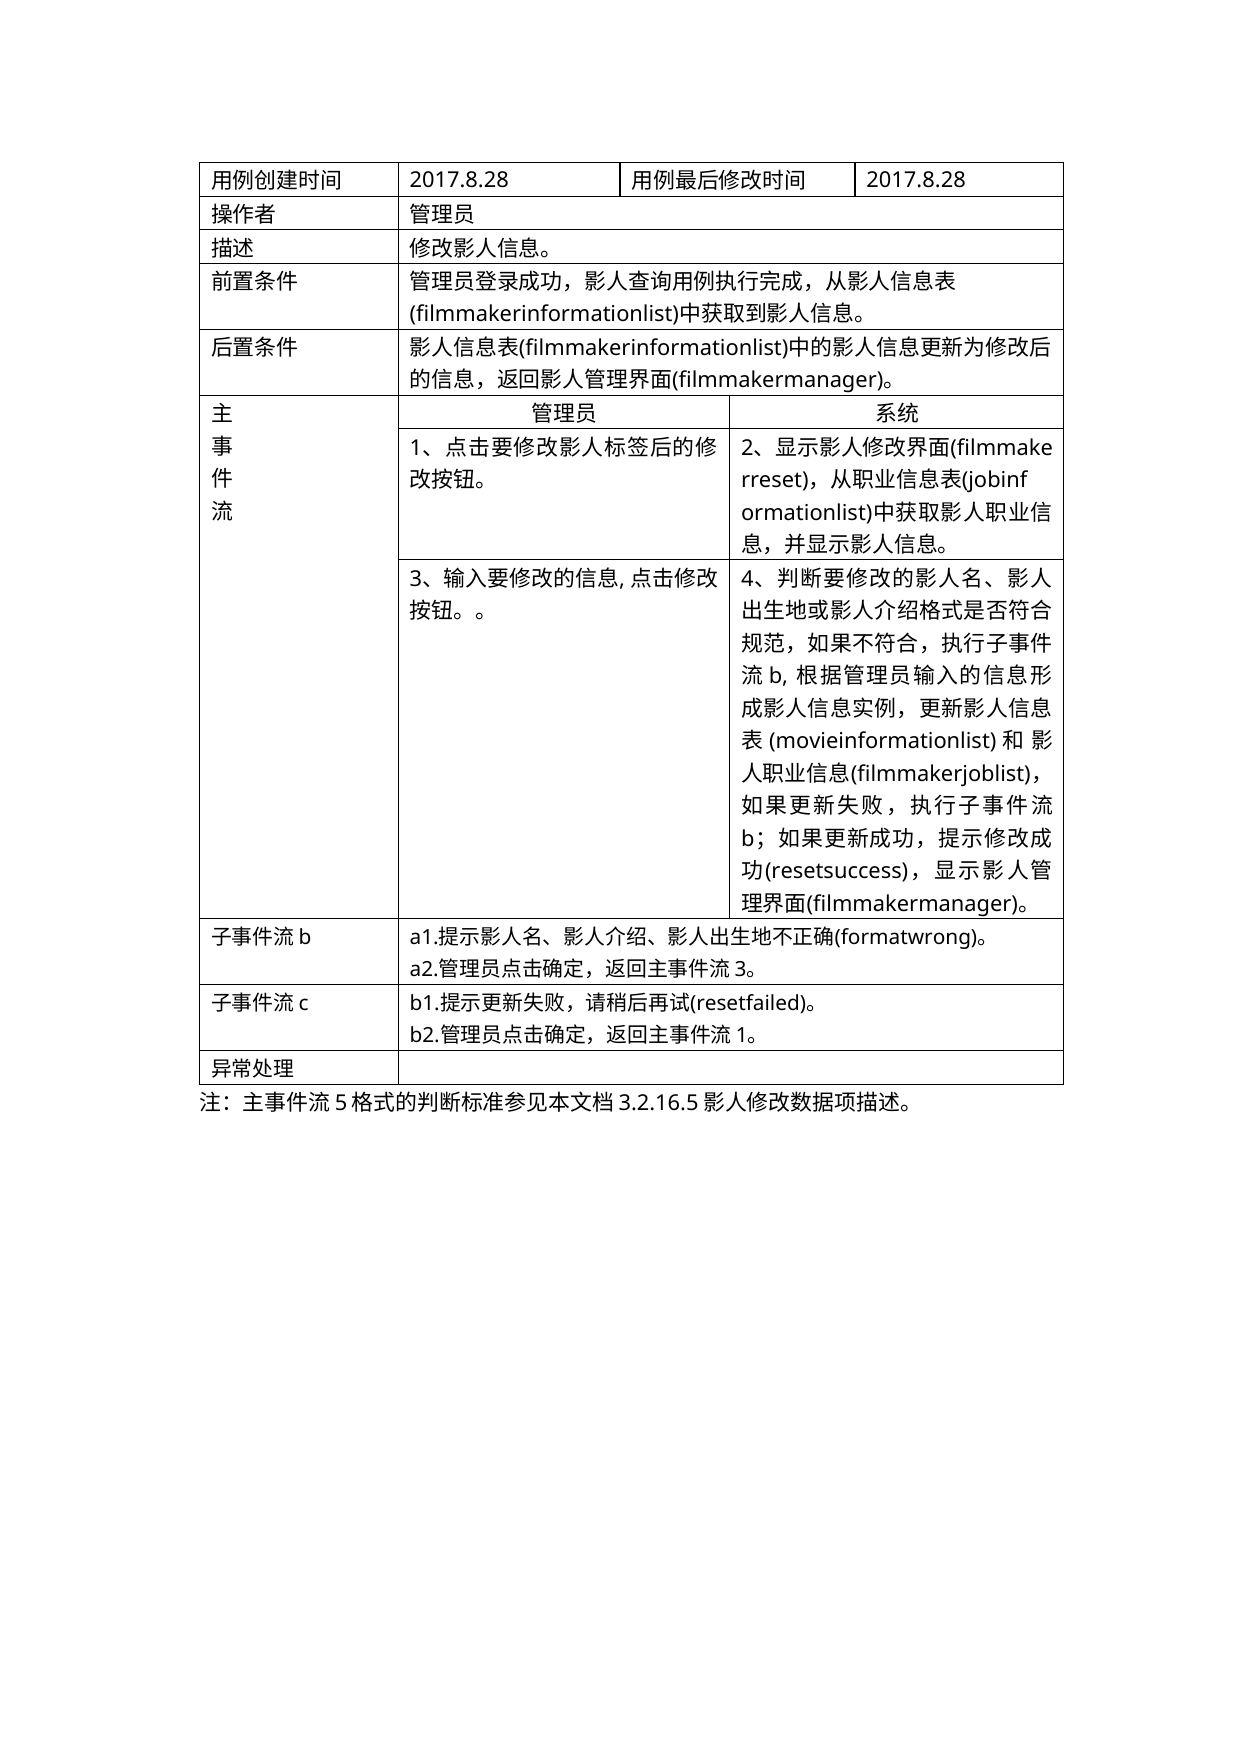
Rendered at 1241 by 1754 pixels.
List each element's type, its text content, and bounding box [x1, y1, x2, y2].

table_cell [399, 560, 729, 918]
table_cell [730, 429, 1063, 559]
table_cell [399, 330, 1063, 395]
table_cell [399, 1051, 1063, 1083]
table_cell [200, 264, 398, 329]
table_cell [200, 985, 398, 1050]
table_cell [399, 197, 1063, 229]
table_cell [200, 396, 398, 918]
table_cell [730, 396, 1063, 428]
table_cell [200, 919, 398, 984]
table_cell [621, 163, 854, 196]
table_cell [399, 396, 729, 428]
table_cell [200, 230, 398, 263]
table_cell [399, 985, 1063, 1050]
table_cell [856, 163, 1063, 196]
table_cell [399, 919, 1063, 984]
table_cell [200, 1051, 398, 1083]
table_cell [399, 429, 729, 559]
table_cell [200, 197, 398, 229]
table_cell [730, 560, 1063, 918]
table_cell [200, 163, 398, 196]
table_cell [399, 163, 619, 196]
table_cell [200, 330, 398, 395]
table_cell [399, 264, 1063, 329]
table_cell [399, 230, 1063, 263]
text 注：主事件流5格式的判断标准参见本文档3.2.16.5影人修改数据项描述。 [187, 1084, 1053, 1117]
